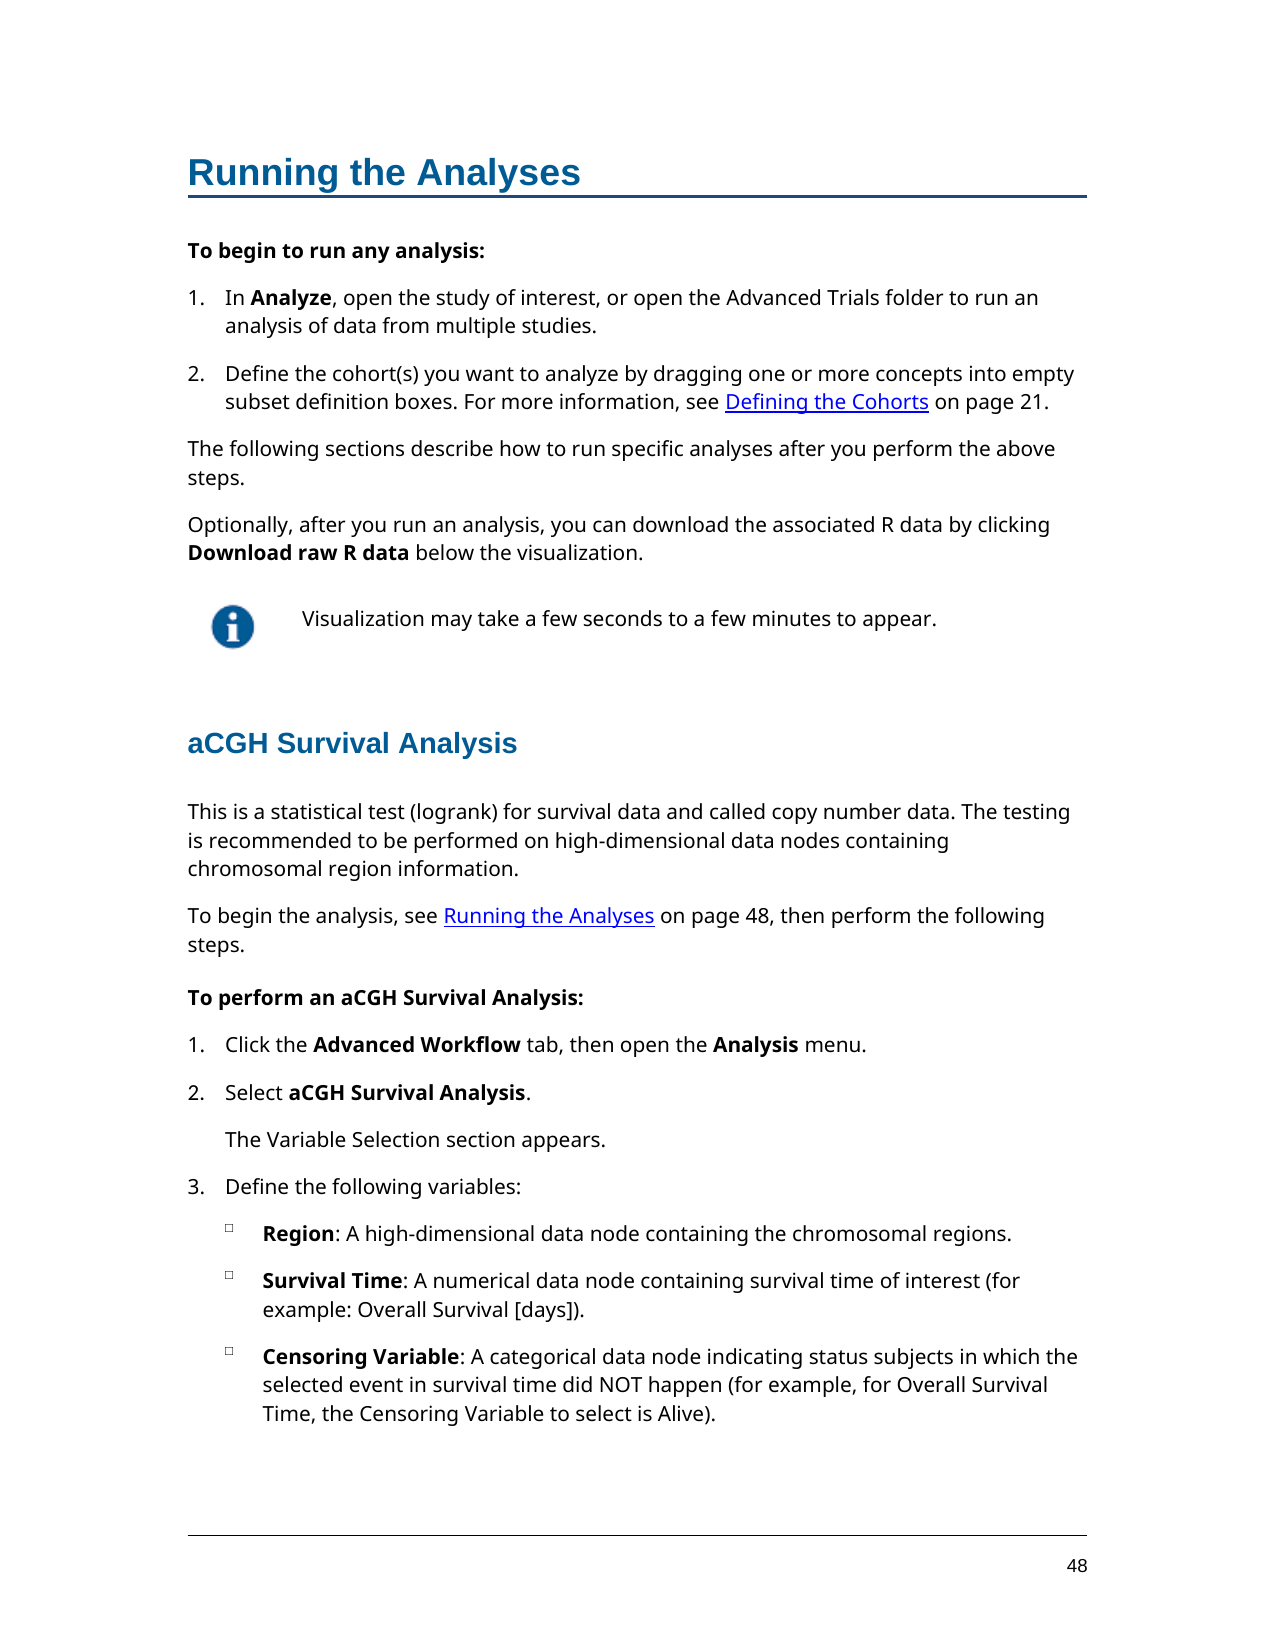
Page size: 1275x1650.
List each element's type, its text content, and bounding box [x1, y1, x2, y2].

text The following sections describe how to run specific analyses after you perform the above steps. [187, 434, 1087, 491]
list In Analyze, open the study of interest, or open the Advanced Trials folder to run an analysis of data from multiple studies. [187, 283, 1087, 340]
list Click the Advanced Workflow tab, then open the Analysis menu. [187, 1031, 1087, 1059]
subtitle Running the Analyses [187, 150, 1087, 198]
list Region: A high-dimensional data node containing the chromosomal regions. [225, 1219, 1087, 1248]
text Optionally, after you run an analysis, you can download the associated R data by clicking Download raw R data below the visualization. [187, 510, 1087, 567]
list Survival Time: A numerical data node containing survival time of interest (for example: Overall Survival [days]). [225, 1266, 1087, 1323]
table_header Visualization may take a few seconds to a few minutes to appear. [291, 586, 1099, 668]
list Select aCGH Survival Analysis. [187, 1078, 1087, 1106]
list Define the cohort(s) you want to analyze by dragging one or more concepts into empty subset definition boxes. For more information, see Defining the Cohorts on page 21. [187, 359, 1087, 416]
list To begin to run any analysis: [187, 236, 1087, 264]
list Censoring Variable: A categorical data node indicating status subjects in which the selected event in survival time did NOT happen (for example, for Overall Survival Time, the Censoring Variable to select is Alive). [225, 1342, 1087, 1427]
table_header [176, 586, 291, 668]
list The Variable Selection section appears. [225, 1125, 1087, 1153]
list Define the following variables: [187, 1172, 1087, 1201]
subtitle aCGH Survival Analysis [187, 726, 1087, 760]
text To begin the analysis, see Running the Analyses on page 46, then perform the following steps. [187, 901, 1087, 958]
text This is a statistical test (logrank) for survival data and called copy number data. The testing is recommended to be performed on high-dimensional data nodes containing chromosomal region information. [187, 797, 1087, 883]
list To perform an aCGH Survival Analysis: [187, 983, 1087, 1012]
picture [205, 604, 262, 650]
